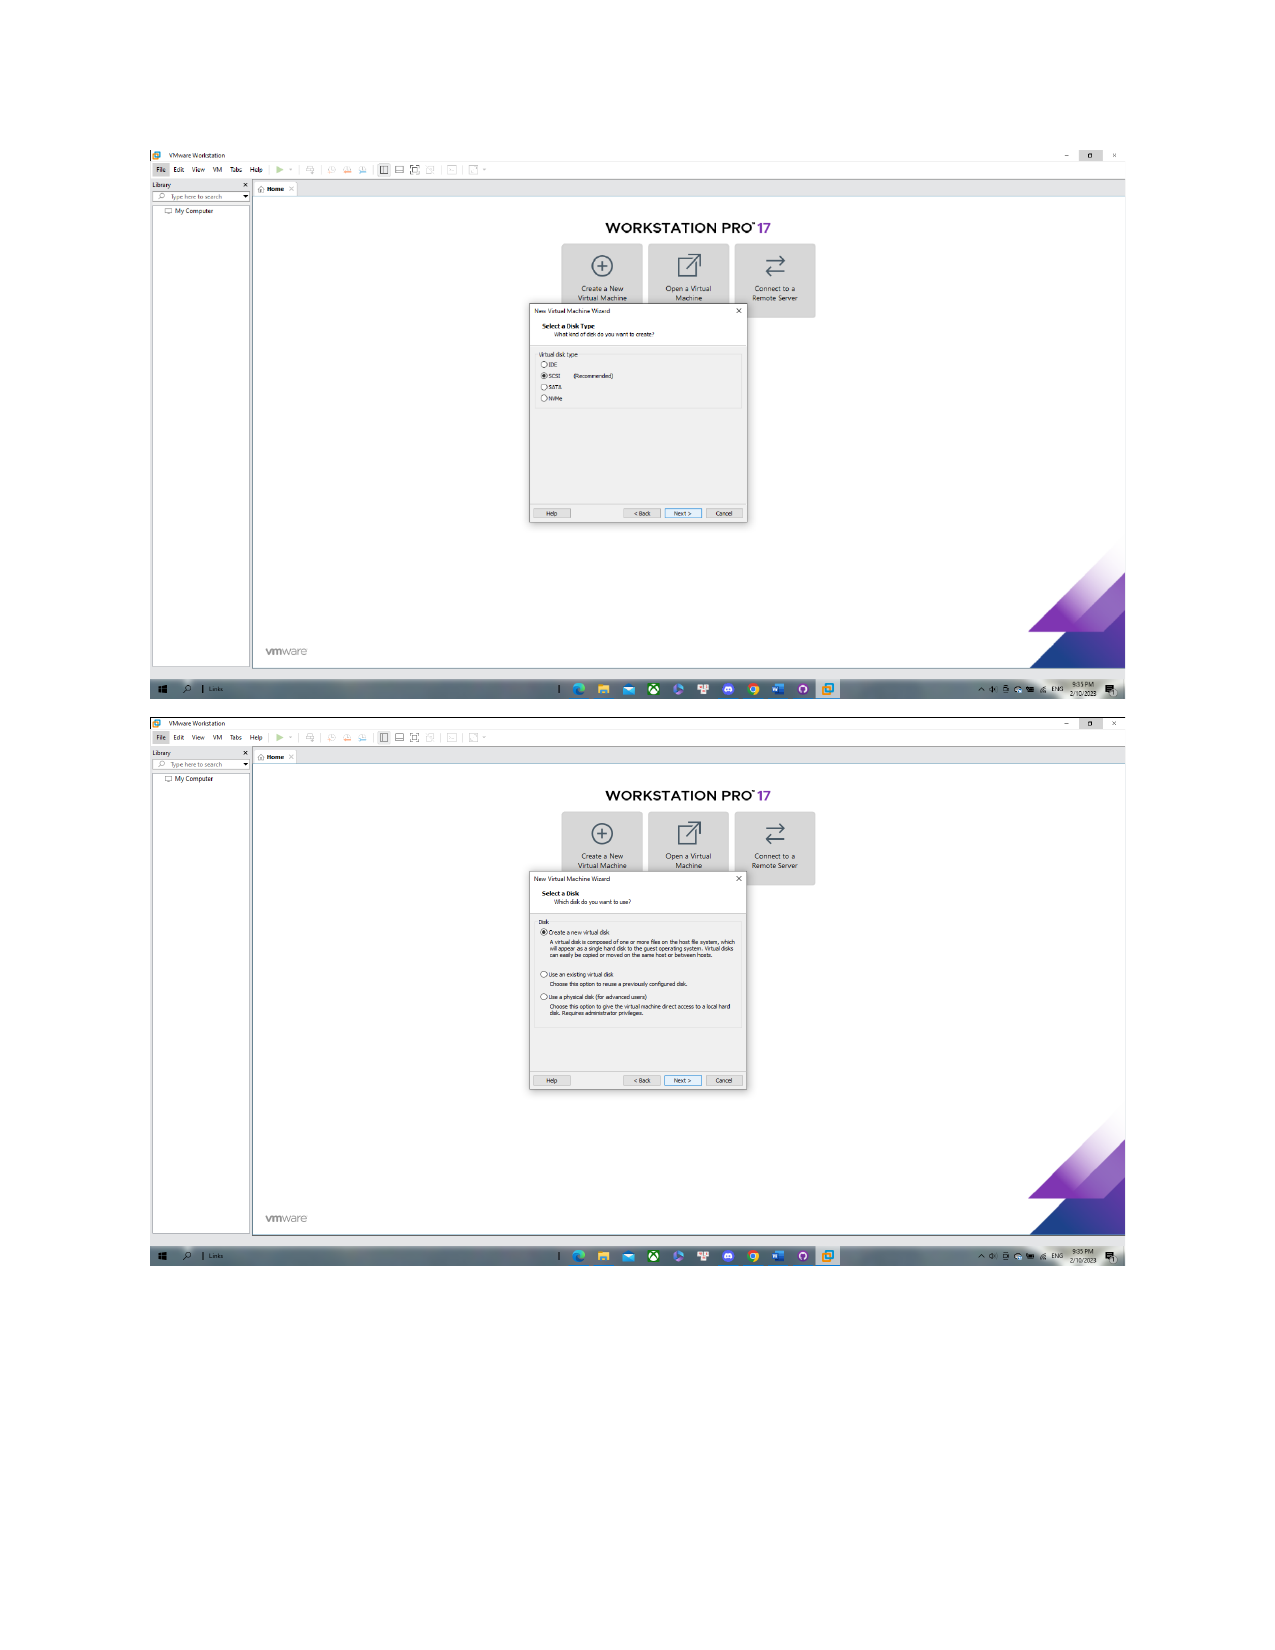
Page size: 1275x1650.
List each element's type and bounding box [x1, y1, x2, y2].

picture [150, 717, 1125, 1266]
picture [150, 150, 1125, 699]
